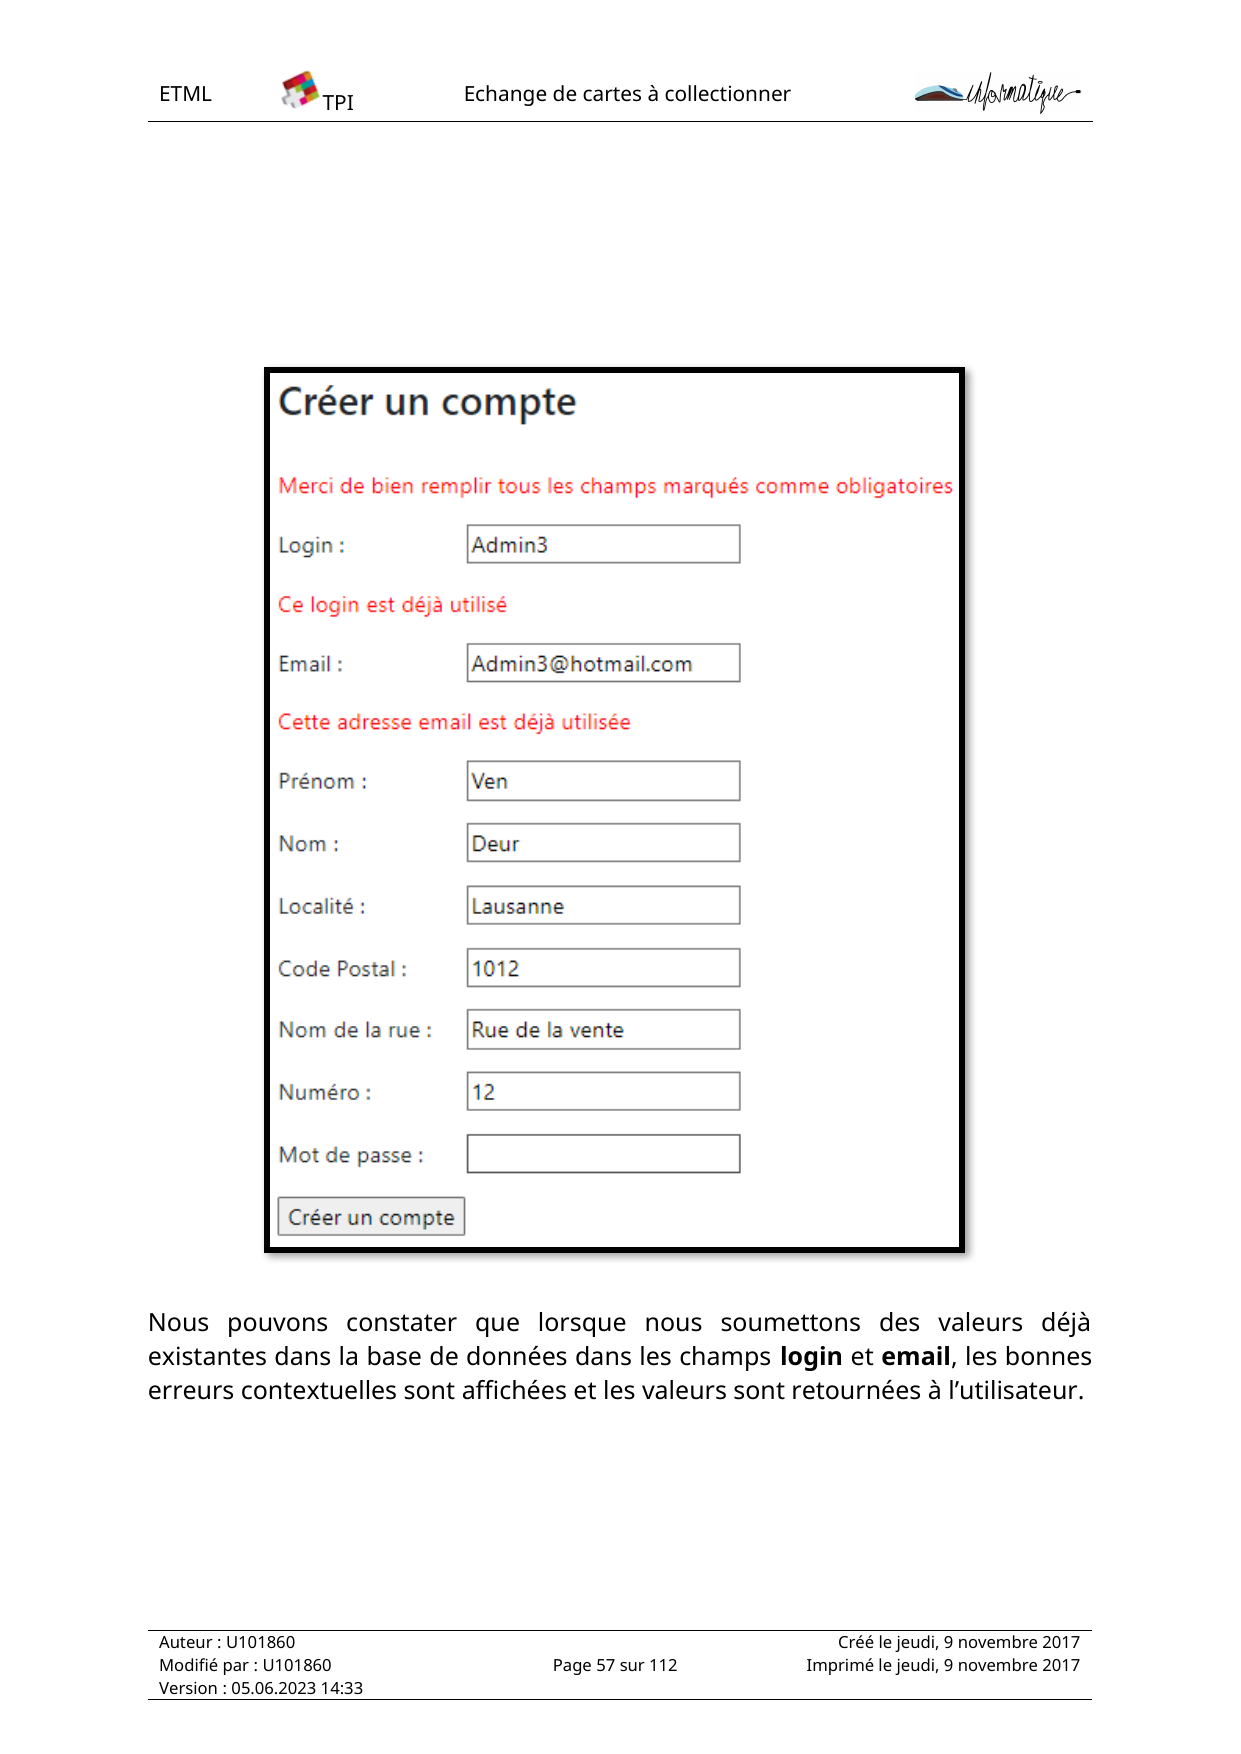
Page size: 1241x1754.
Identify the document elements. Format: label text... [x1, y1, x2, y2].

picture [276, 69, 323, 111]
picture [270, 373, 959, 1247]
text Nous pouvons constater que lorsque nous soumettons des valeurs déjà existantes dans la base de données dans les champs login et email, les bonnes erreurs contextuelles sont affichées et les valeurs sont retournées à l’utilisateur. [148, 1304, 1092, 1406]
